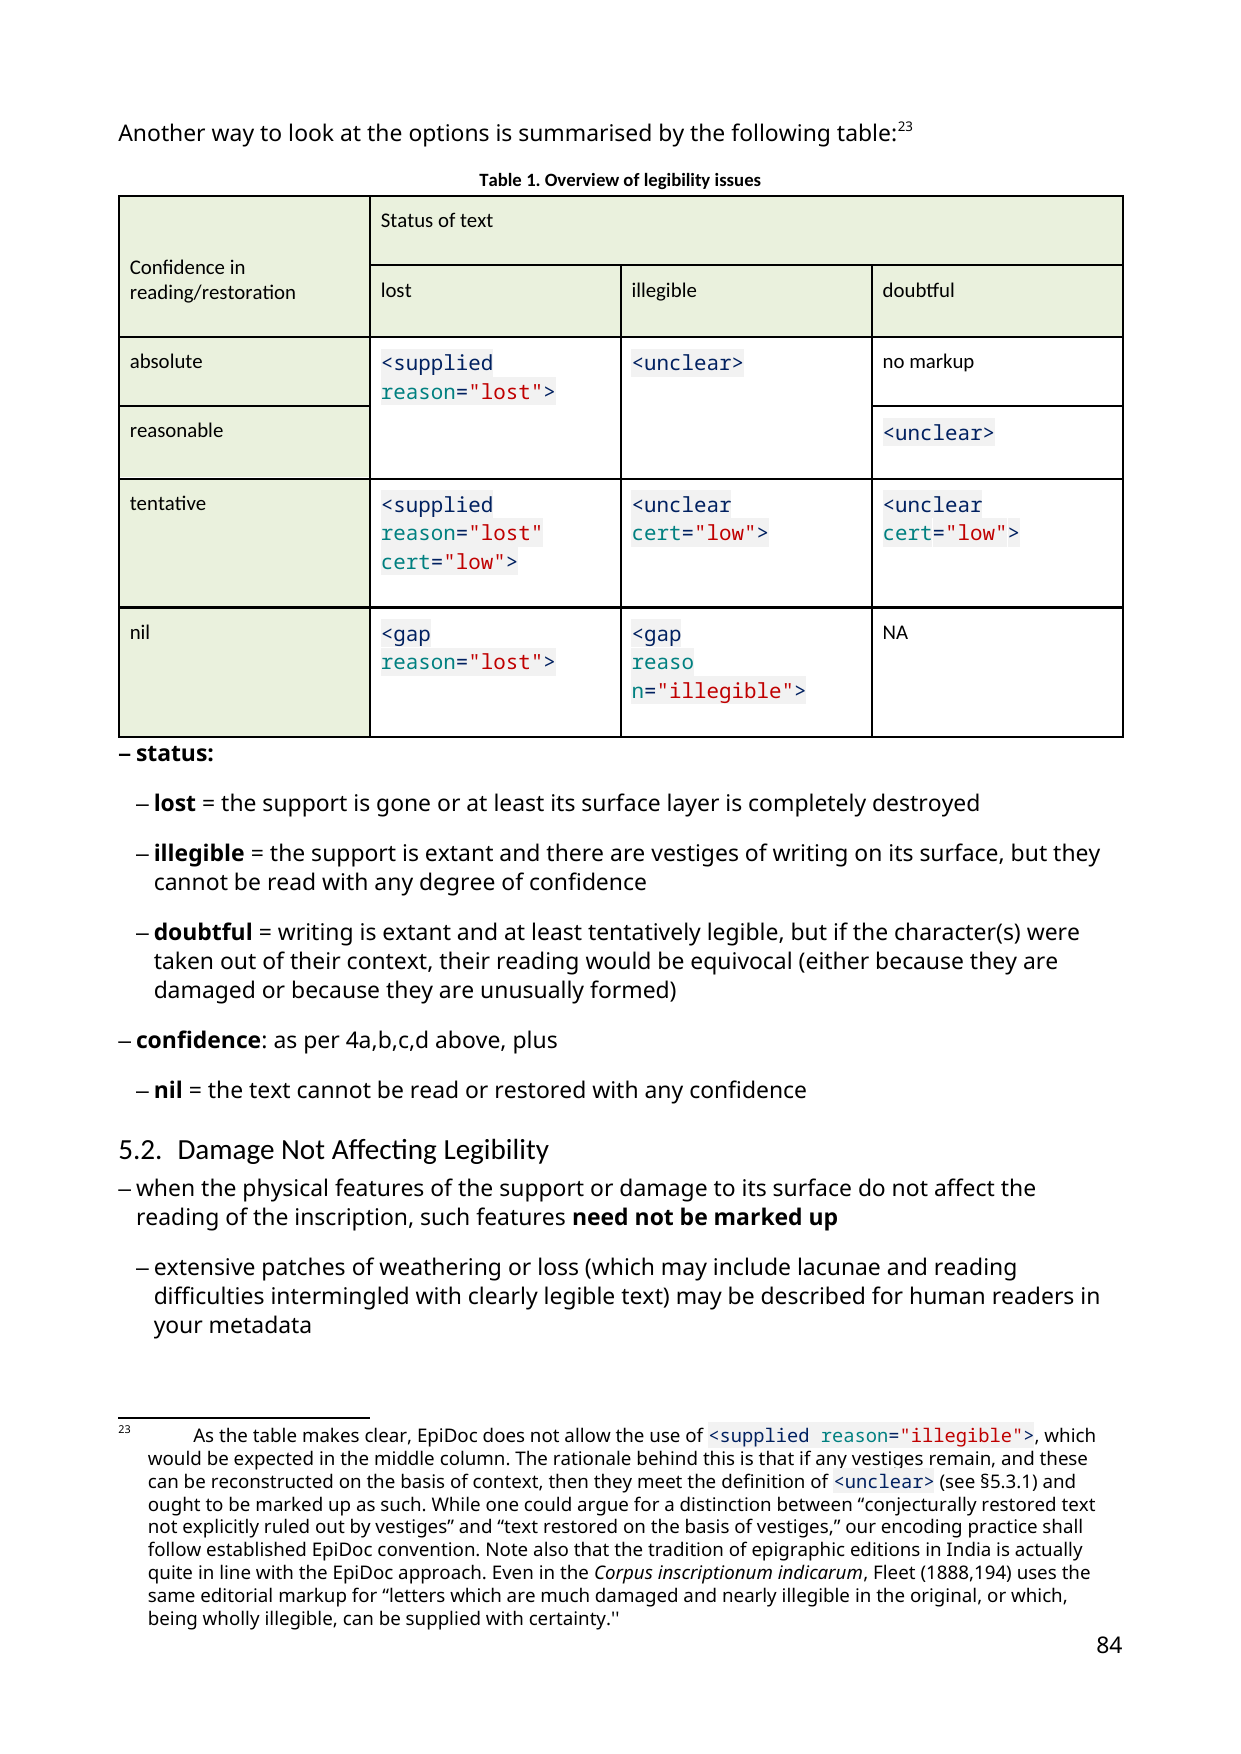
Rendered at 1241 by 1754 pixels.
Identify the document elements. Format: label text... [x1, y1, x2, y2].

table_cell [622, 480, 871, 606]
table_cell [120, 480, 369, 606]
list extensive patches of weathering or loss (which may include lacunae and reading difficulties intermingled with clearly legible text) may be described for human readers in your metadata [136, 1252, 1122, 1340]
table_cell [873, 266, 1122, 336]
list confidence: as per 4a,b,c,d above, plus [118, 1025, 1122, 1054]
text Table 1. Overview of legibility issues [118, 168, 1122, 191]
text Another way to look at the options is summarised by the following table: [118, 118, 1122, 147]
list when the physical features of the support or damage to its surface do not affect the reading of the inscription, such features need not be marked up [118, 1173, 1122, 1231]
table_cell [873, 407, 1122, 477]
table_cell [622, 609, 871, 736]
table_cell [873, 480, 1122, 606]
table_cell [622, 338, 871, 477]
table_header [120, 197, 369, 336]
list status: [118, 738, 1122, 767]
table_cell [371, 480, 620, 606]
list doubtful = writing is extant and at least tentatively legible, but if the character(s) were taken out of their context, their reading would be equivocal (either because they are damaged or because they are unusually formed) [136, 917, 1122, 1004]
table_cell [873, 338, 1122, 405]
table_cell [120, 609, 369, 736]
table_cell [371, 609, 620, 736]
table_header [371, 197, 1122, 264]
subtitle Damage Not Affecting Legibility [118, 1129, 1122, 1167]
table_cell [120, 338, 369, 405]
list lost = the support is gone or at least its surface layer is completely destroyed [136, 788, 1122, 817]
list illegible = the support is extant and there are vestiges of writing on its surface, but they cannot be read with any degree of confidence [136, 838, 1122, 896]
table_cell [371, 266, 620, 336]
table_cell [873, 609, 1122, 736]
list nil = the text cannot be read or restored with any confidence [136, 1075, 1122, 1104]
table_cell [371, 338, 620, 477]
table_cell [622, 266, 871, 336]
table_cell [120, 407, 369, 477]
